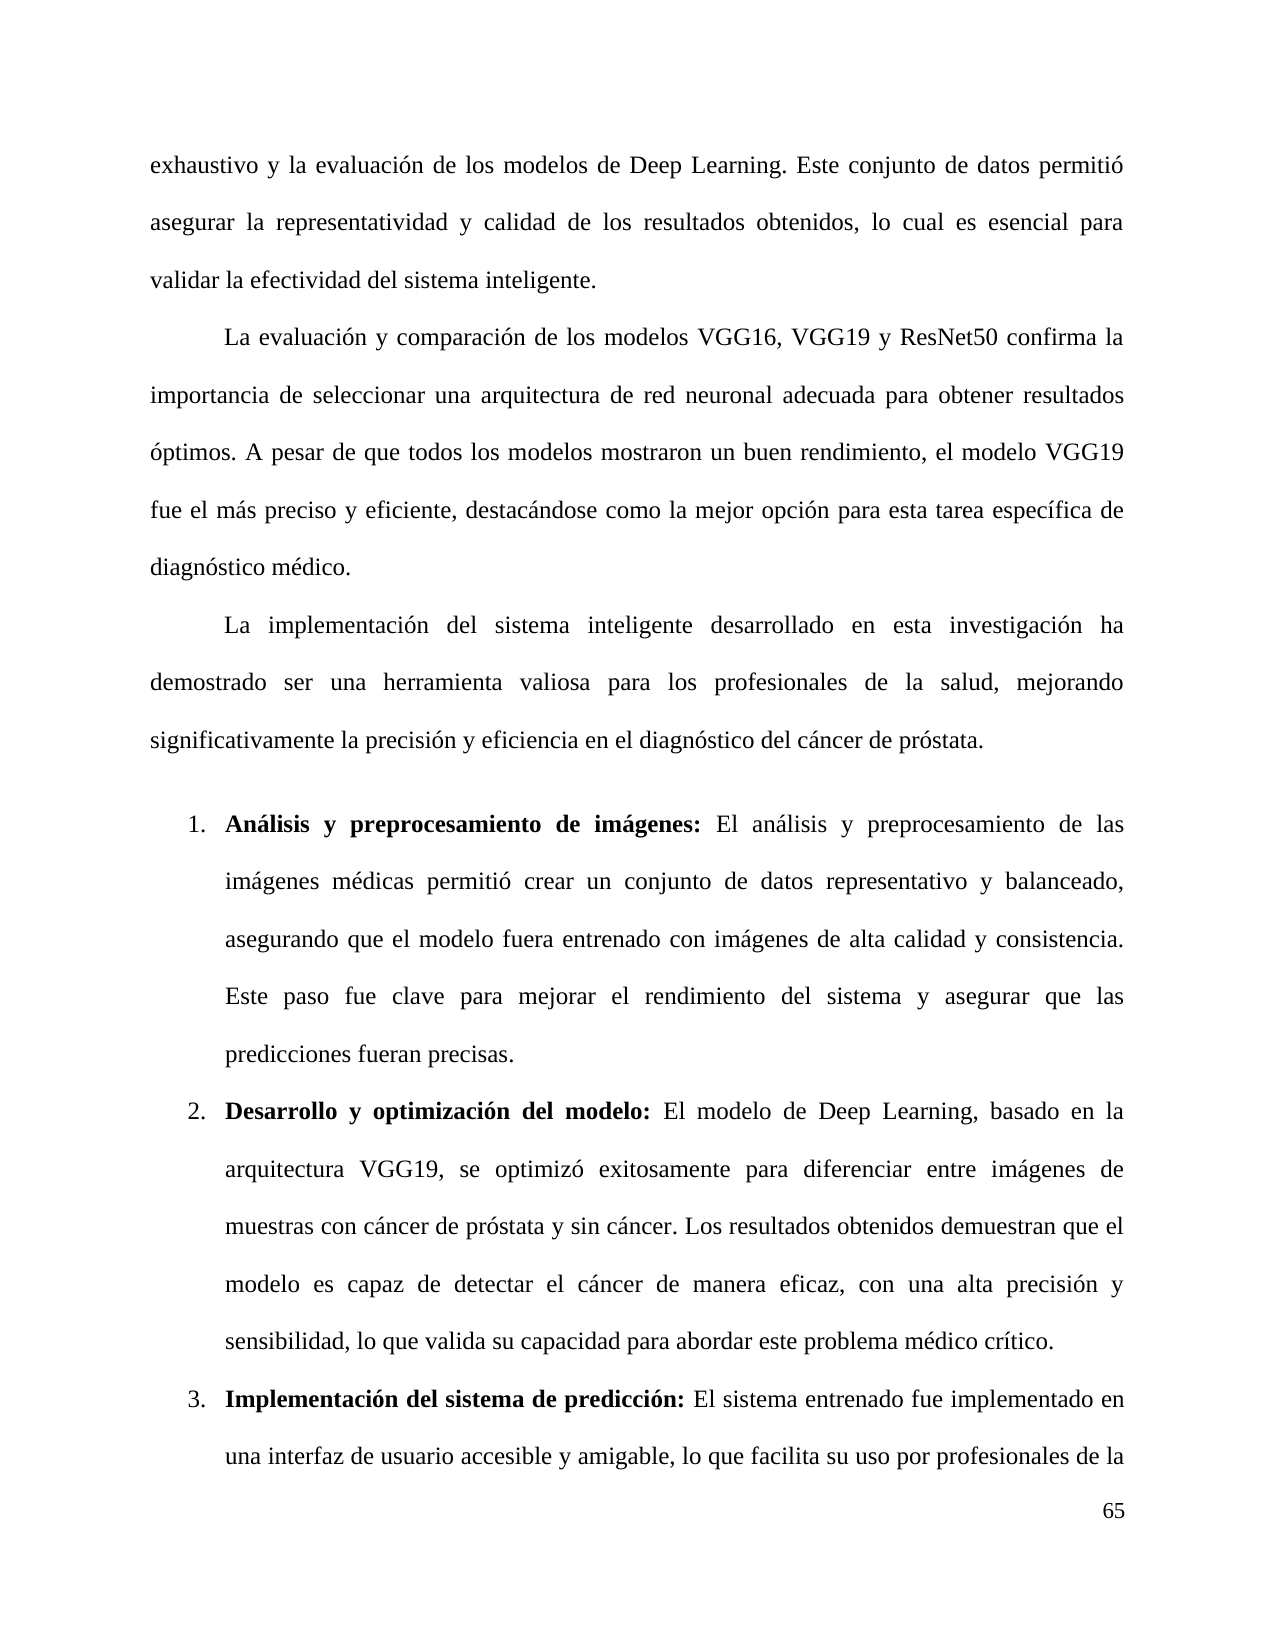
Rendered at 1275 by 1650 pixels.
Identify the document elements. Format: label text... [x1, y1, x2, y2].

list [187, 1384, 1125, 1470]
list Análisis y preprocesamiento de imágenes: El análisis y preprocesamiento de las imágenes médicas permitió crear un conjunto de datos representativo y balanceado, asegurando que el modelo fuera entrenado con imágenes de alta calidad y consistencia. Este paso fue clave para mejorar el rendimiento del sistema y asegurar que las predicciones fueran precisas. [187, 809, 1125, 1068]
list Desarrollo y optimización del modelo: El modelo de Deep Learning, basado en la arquitectura VGG19, se optimizó exitosamente para diferenciar entre imágenes de muestras con cáncer de próstata y sin cáncer. Los resultados obtenidos demuestran que el modelo es capaz de detectar el cáncer de manera eficaz, con una alta precisión y sensibilidad, lo que valida su capacidad para abordar este problema médico crítico. [187, 1096, 1125, 1355]
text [150, 150, 1125, 294]
text La implementación del sistema inteligente desarrollado en esta investigación ha demostrado ser una herramienta valiosa para los profesionales de la salud, mejorando significativamente la precisión y eficiencia en el diagnóstico del cáncer de próstata. [150, 610, 1125, 754]
text La evaluación y comparación de los modelos VGG16, VGG19 y ResNet50 confirma la importancia de seleccionar una arquitectura de red neuronal adecuada para obtener resultados óptimos. A pesar de que todos los modelos mostraron un buen rendimiento, el modelo VGG19 fue el más preciso y eficiente, destacándose como la mejor opción para esta tarea específica de diagnóstico médico. [150, 322, 1125, 581]
